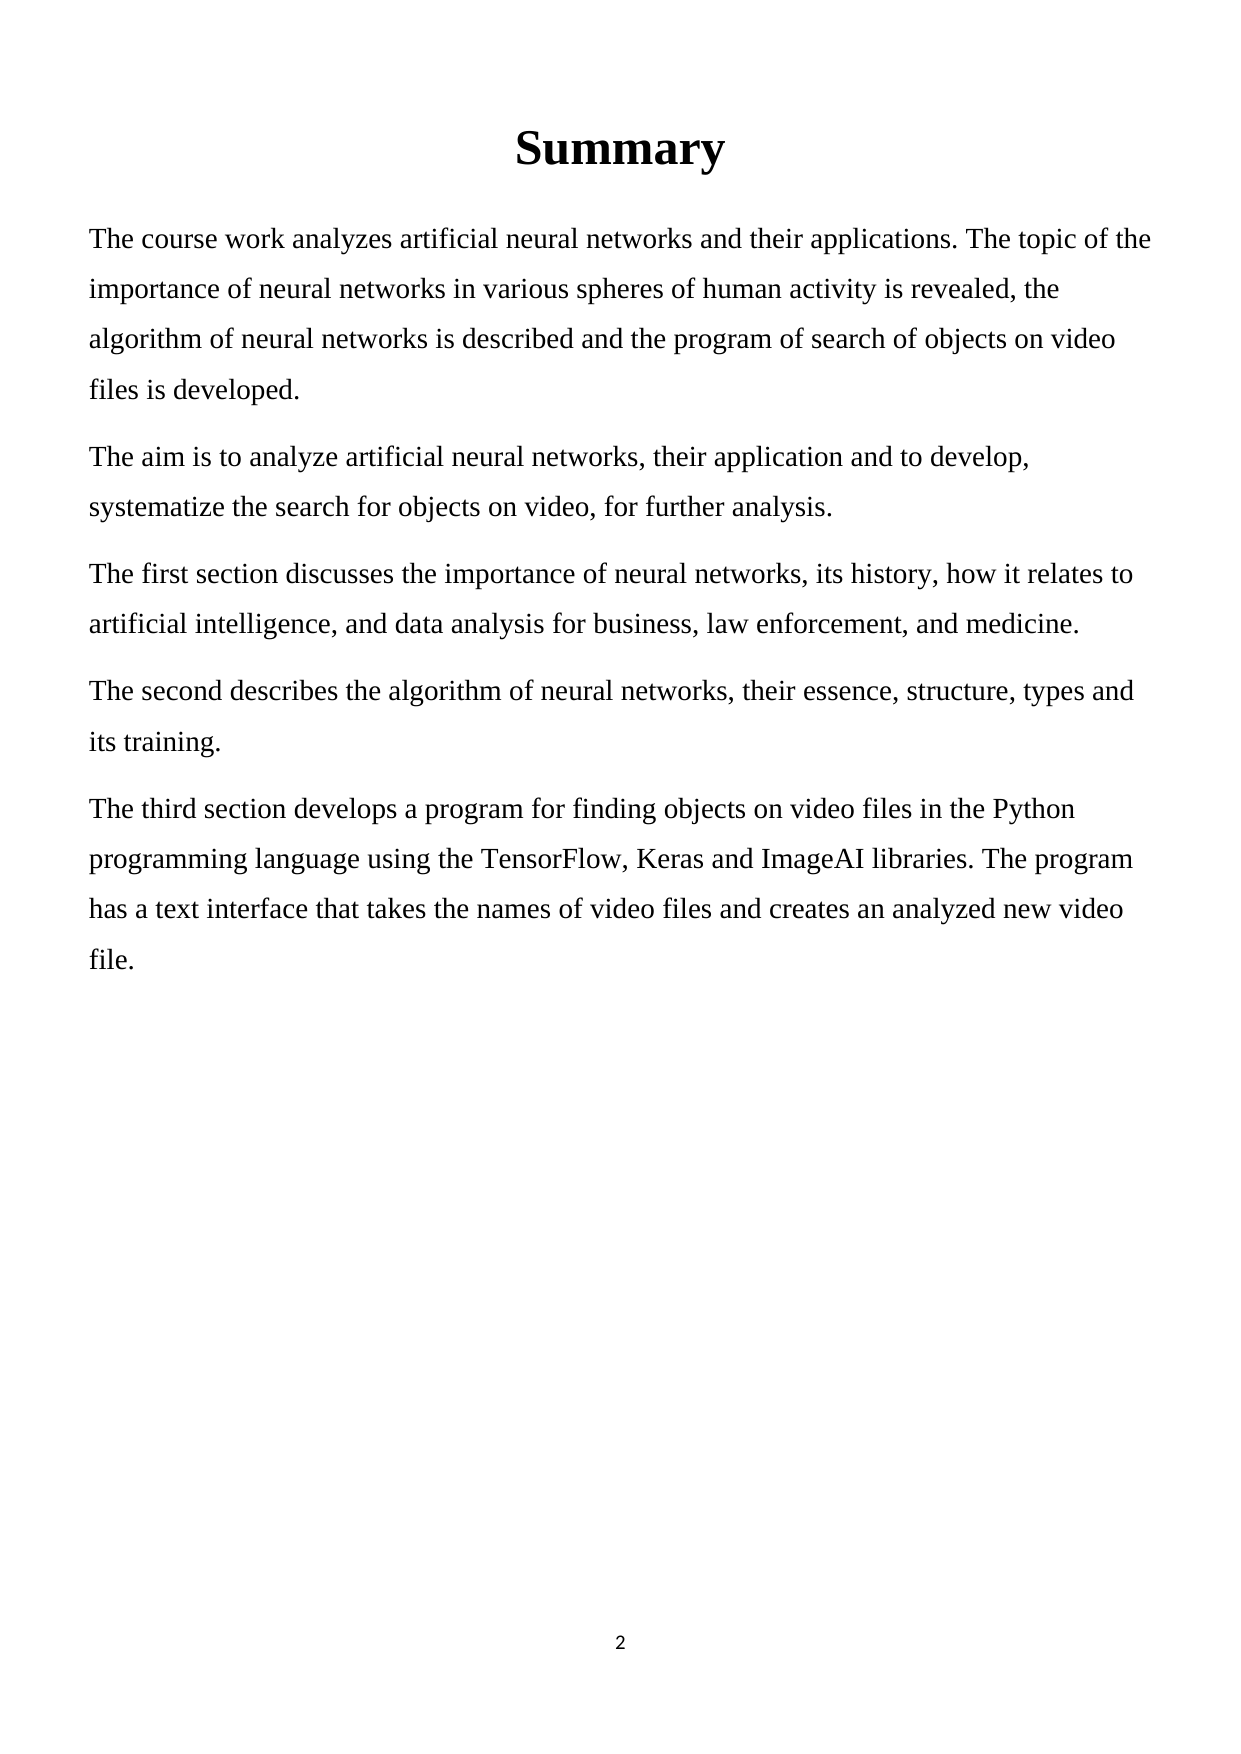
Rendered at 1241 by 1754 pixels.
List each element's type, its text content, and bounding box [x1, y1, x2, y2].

text Summary [89, 118, 1152, 176]
text The second describes the algorithm of neural networks, their essence, structure, types and its training. [89, 673, 1152, 757]
text The aim is to analyze artificial neural networks, their application and to develop, systematize the search for objects on video, for further analysis. [89, 439, 1152, 523]
text The first section discusses the importance of neural networks, its history, how it relates to artificial intelligence, and data analysis for business, law enforcement, and medicine. [89, 556, 1152, 640]
text The course work analyzes artificial neural networks and their applications. The topic of the importance of neural networks in various spheres of human activity is revealed, the algorithm of neural networks is described and the program of search of objects on video files is developed. [89, 221, 1152, 406]
text The third section develops a program for finding objects on video files in the Python programming language using the TensorFlow, Keras and ImageAI libraries. The program has a text interface that takes the names of video files and creates an analyzed new video file. [89, 791, 1152, 975]
